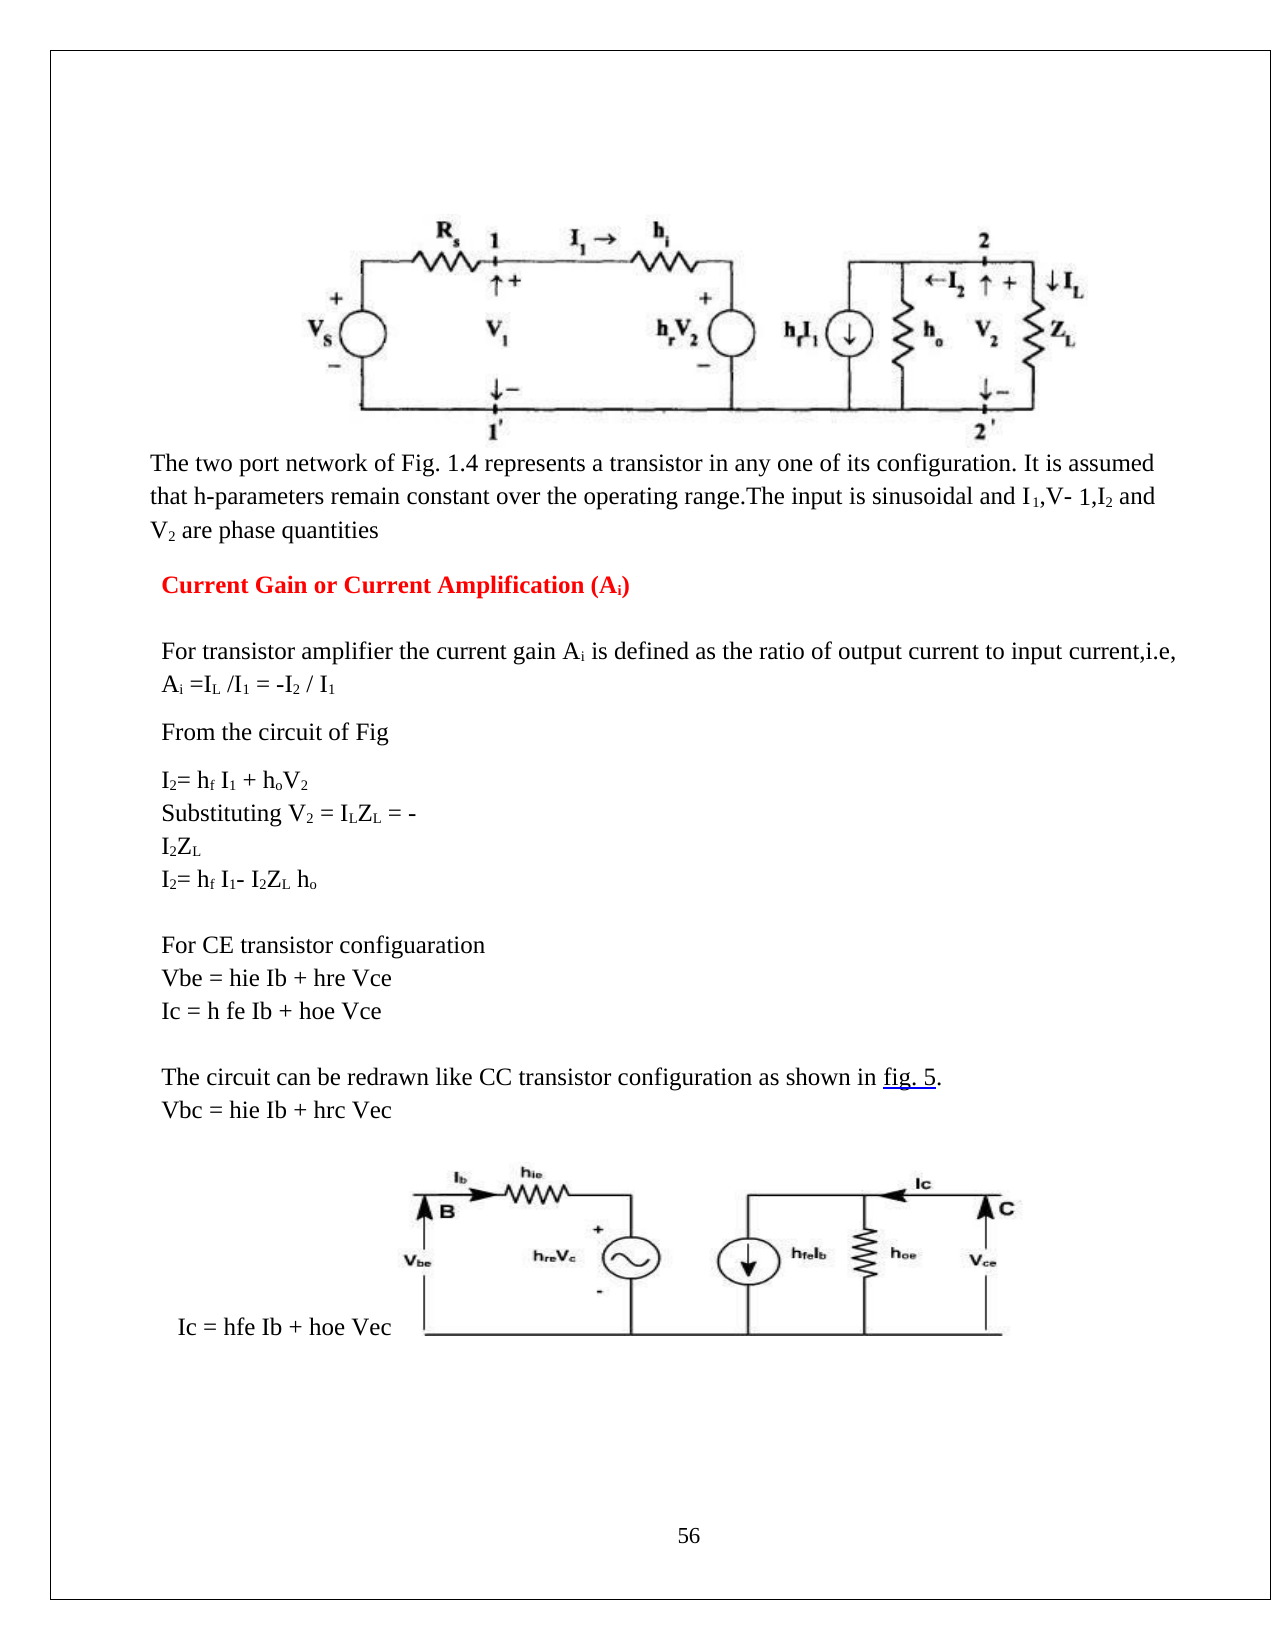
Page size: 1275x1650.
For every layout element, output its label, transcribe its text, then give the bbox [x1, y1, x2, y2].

text I2= hf I1 + hoV2 Substituting V2 = ILZL = - I2ZL [161, 765, 421, 860]
picture [397, 1162, 1023, 1336]
text For transistor amplifier the current gain Ai is defined as the ratio of output current to input current,i.e, Ai =IL /I1 = -I2 / I1 [161, 636, 1177, 698]
subtitle Current Gain or Current Amplification (Ai) [161, 570, 1270, 599]
text From the circuit of Fig [161, 717, 1270, 746]
text Ic = h fe Ib + hoe Vce [161, 996, 1270, 1025]
text I2= hf I1- I2ZL ho [161, 864, 1270, 893]
text The circuit can be redrawn like CC transistor configuration as shown in fig. 5. Vbc = hie Ib + hrc Vec [161, 1062, 944, 1124]
text The two port network of Fig. 1.4 represents a transistor in any one of its configuration. It is assumed that h-parameters remain constant over the operating range.The input is sinusoidal and I1,V- 1,I2 and V2 are phase quantities [150, 448, 1155, 544]
picture [301, 214, 1089, 448]
text For CE transistor configuaration Vbe = hie Ib + hre Vce [161, 930, 492, 992]
